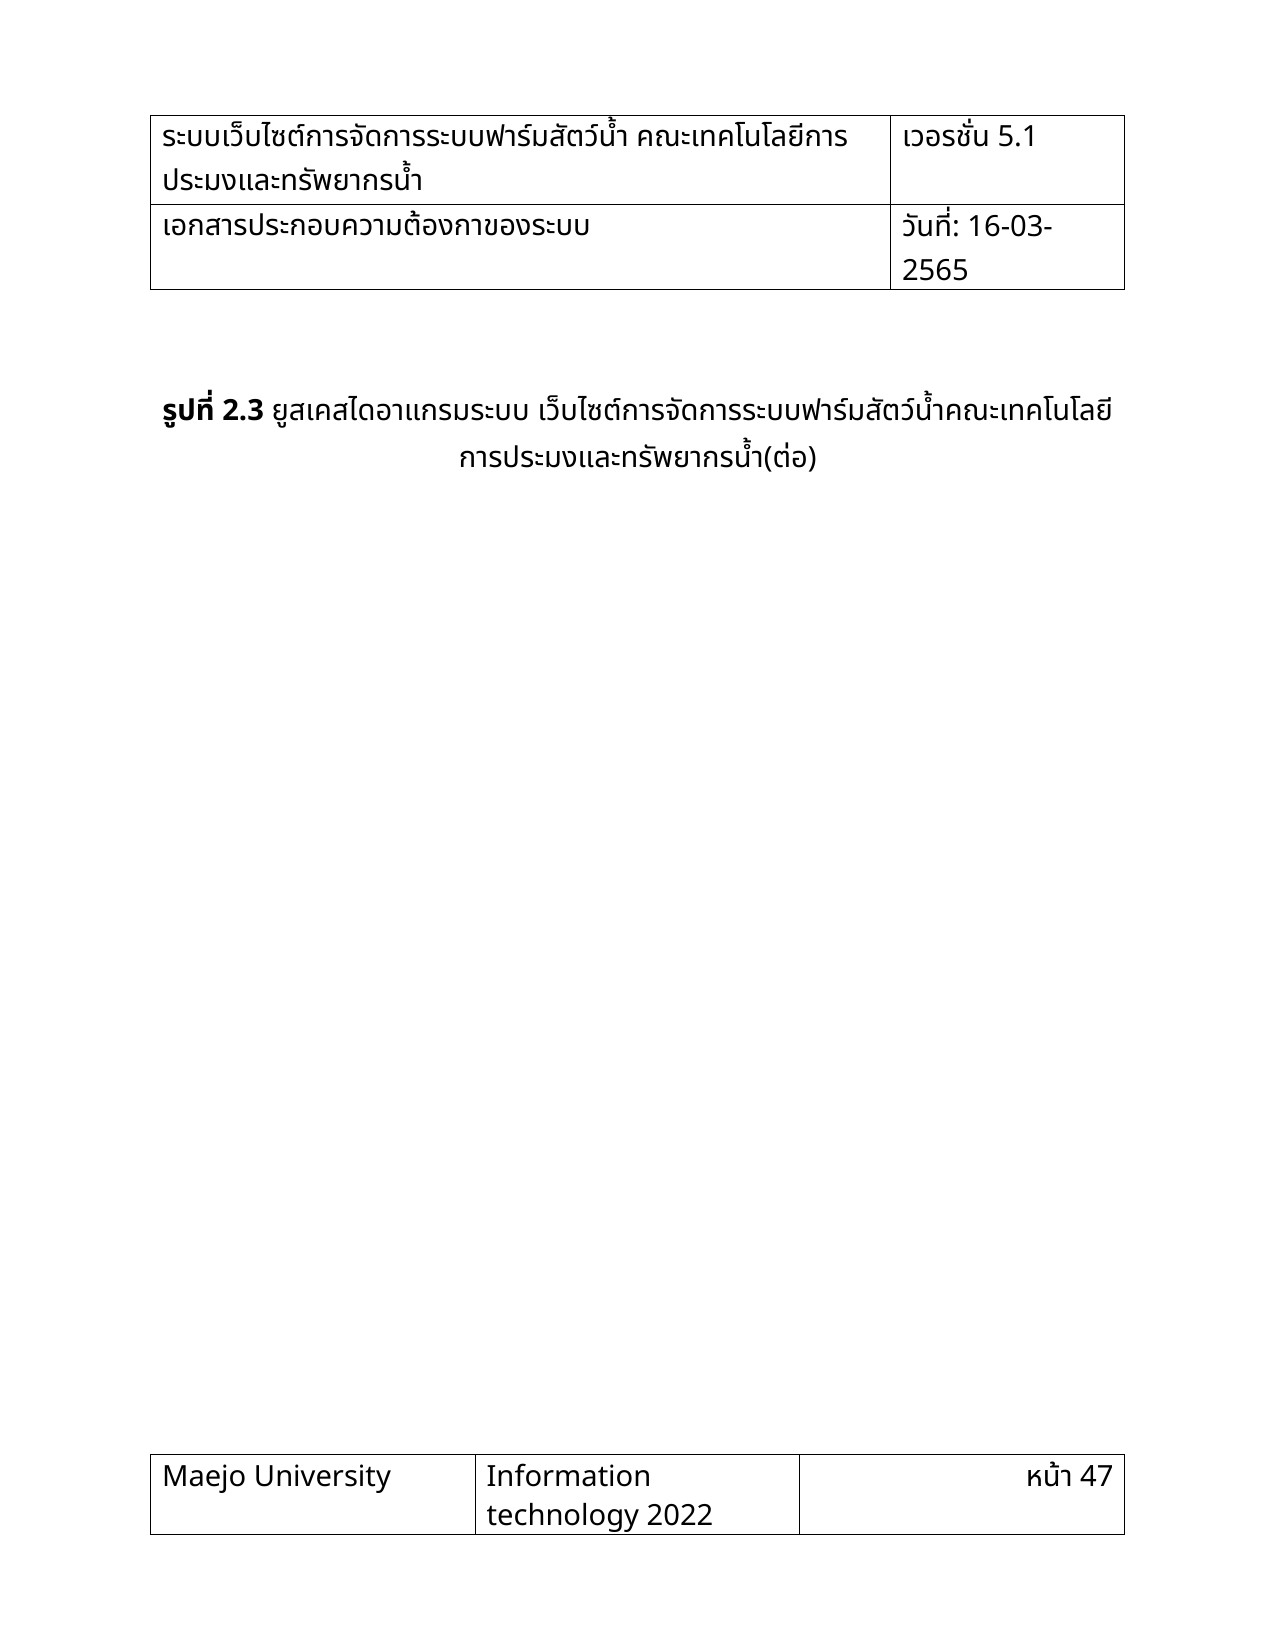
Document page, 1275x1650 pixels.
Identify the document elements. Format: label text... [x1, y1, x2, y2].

text รูปที่ 2.3 ยูสเคสไดอาแกรมระบบ เว็บไซต์การจัดการระบบฟาร์มสัตว์น้ำคณะเทคโนโลยีการประมงและทรัพยากรน้ำ(ต่อ) [150, 389, 1125, 481]
